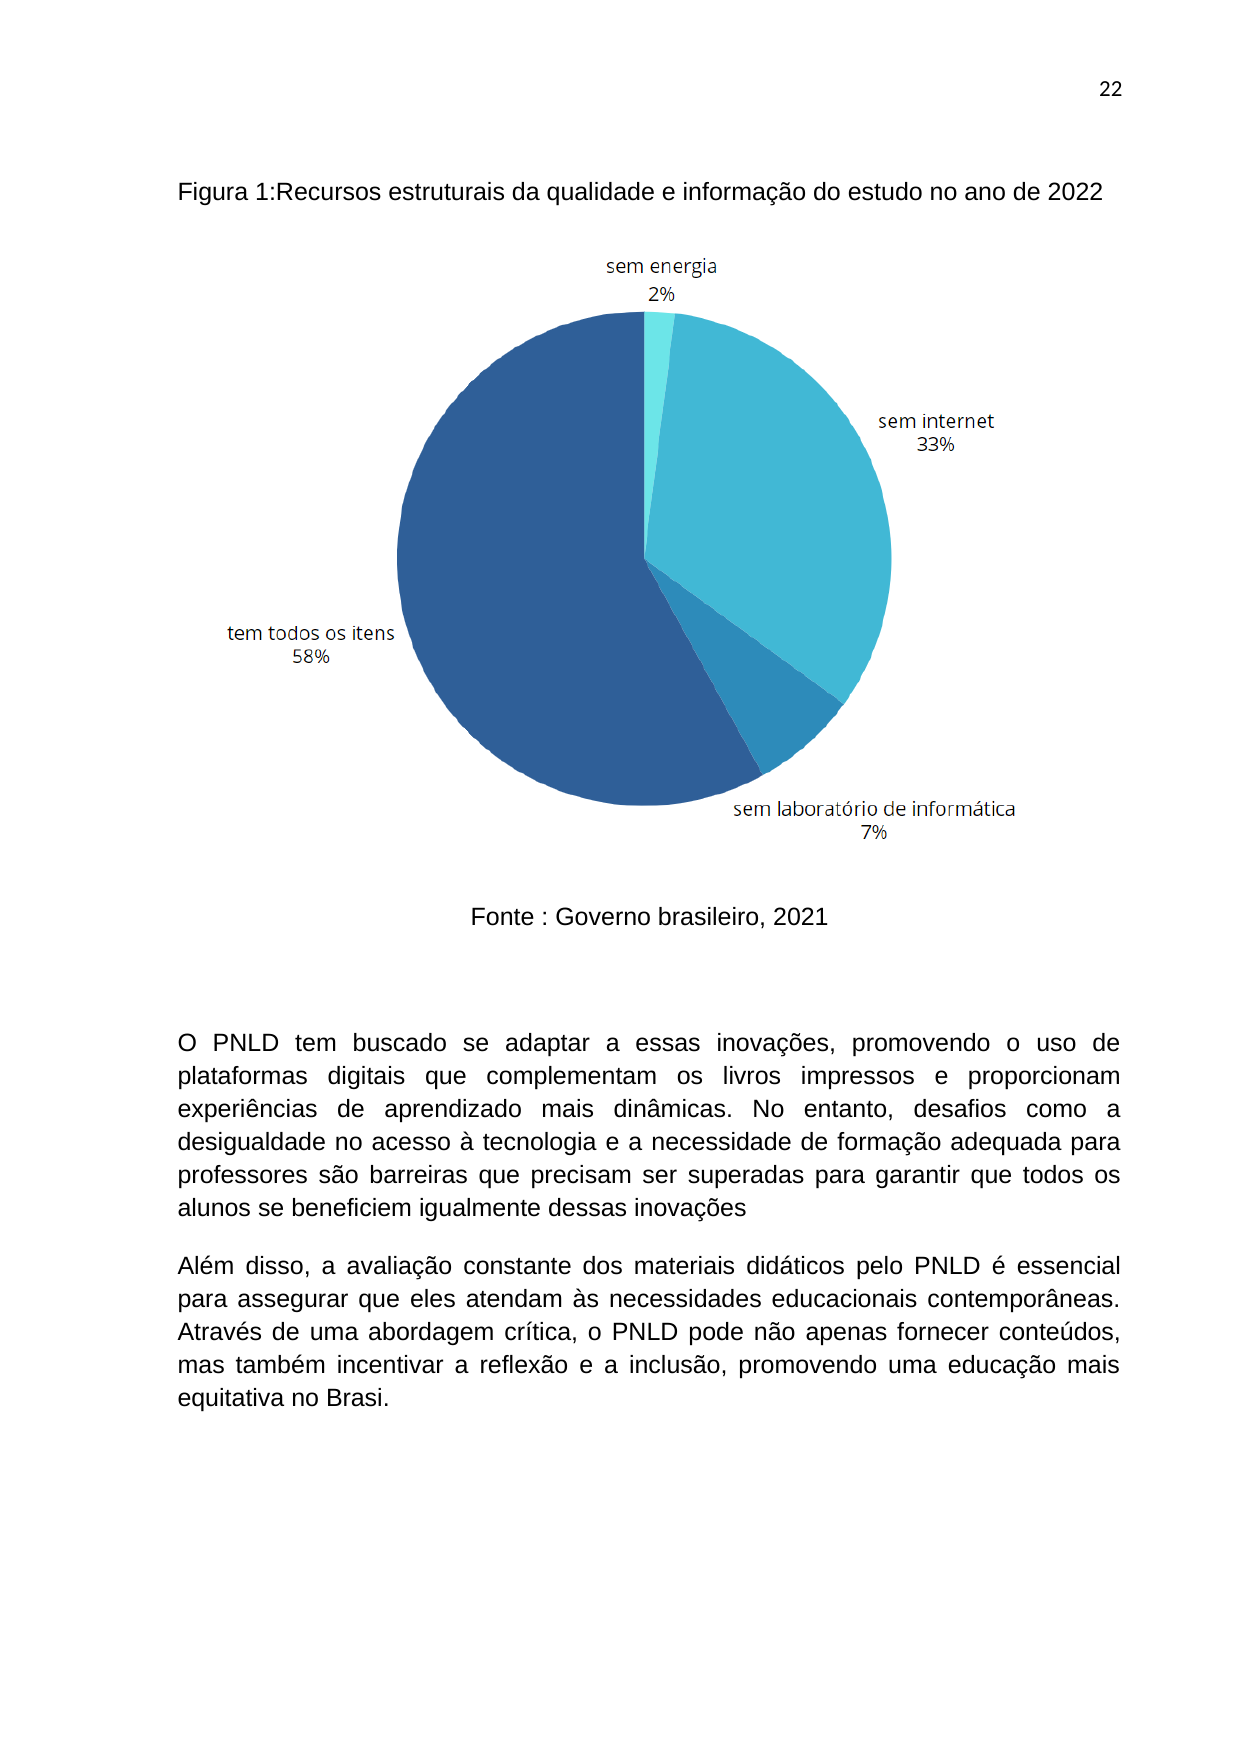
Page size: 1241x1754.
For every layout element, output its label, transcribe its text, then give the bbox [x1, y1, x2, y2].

text Além disso, a avaliação constante dos materiais didáticos pelo PNLD é essencial para assegurar que eles atendam às necessidades educacionais contemporâneas. Através de uma abordagem crítica, o PNLD pode não apenas fornecer conteúdos, mas também incentivar a reflexão e a inclusão, promovendo uma educação mais equitativa no Brasi. [177, 1251, 1122, 1412]
text O PNLD tem buscado se adaptar a essas inovações, promovendo o uso de plataformas digitais que complementam os livros impressos e proporcionam experiências de aprendizado mais dinâmicas. No entanto, desafios como a desigualdade no acesso à tecnologia e a necessidade de formação adequada para professores são barreiras que precisam ser superadas para garantir que todos os alunos se beneficiem igualmente dessas inovações [177, 1028, 1122, 1222]
text Fonte : Governo brasileiro, 2021 [177, 902, 1122, 931]
text Figura 1:Recursos estruturais da qualidade e informação do estudo no ano de 2022 [177, 177, 1122, 206]
picture [177, 235, 1118, 873]
